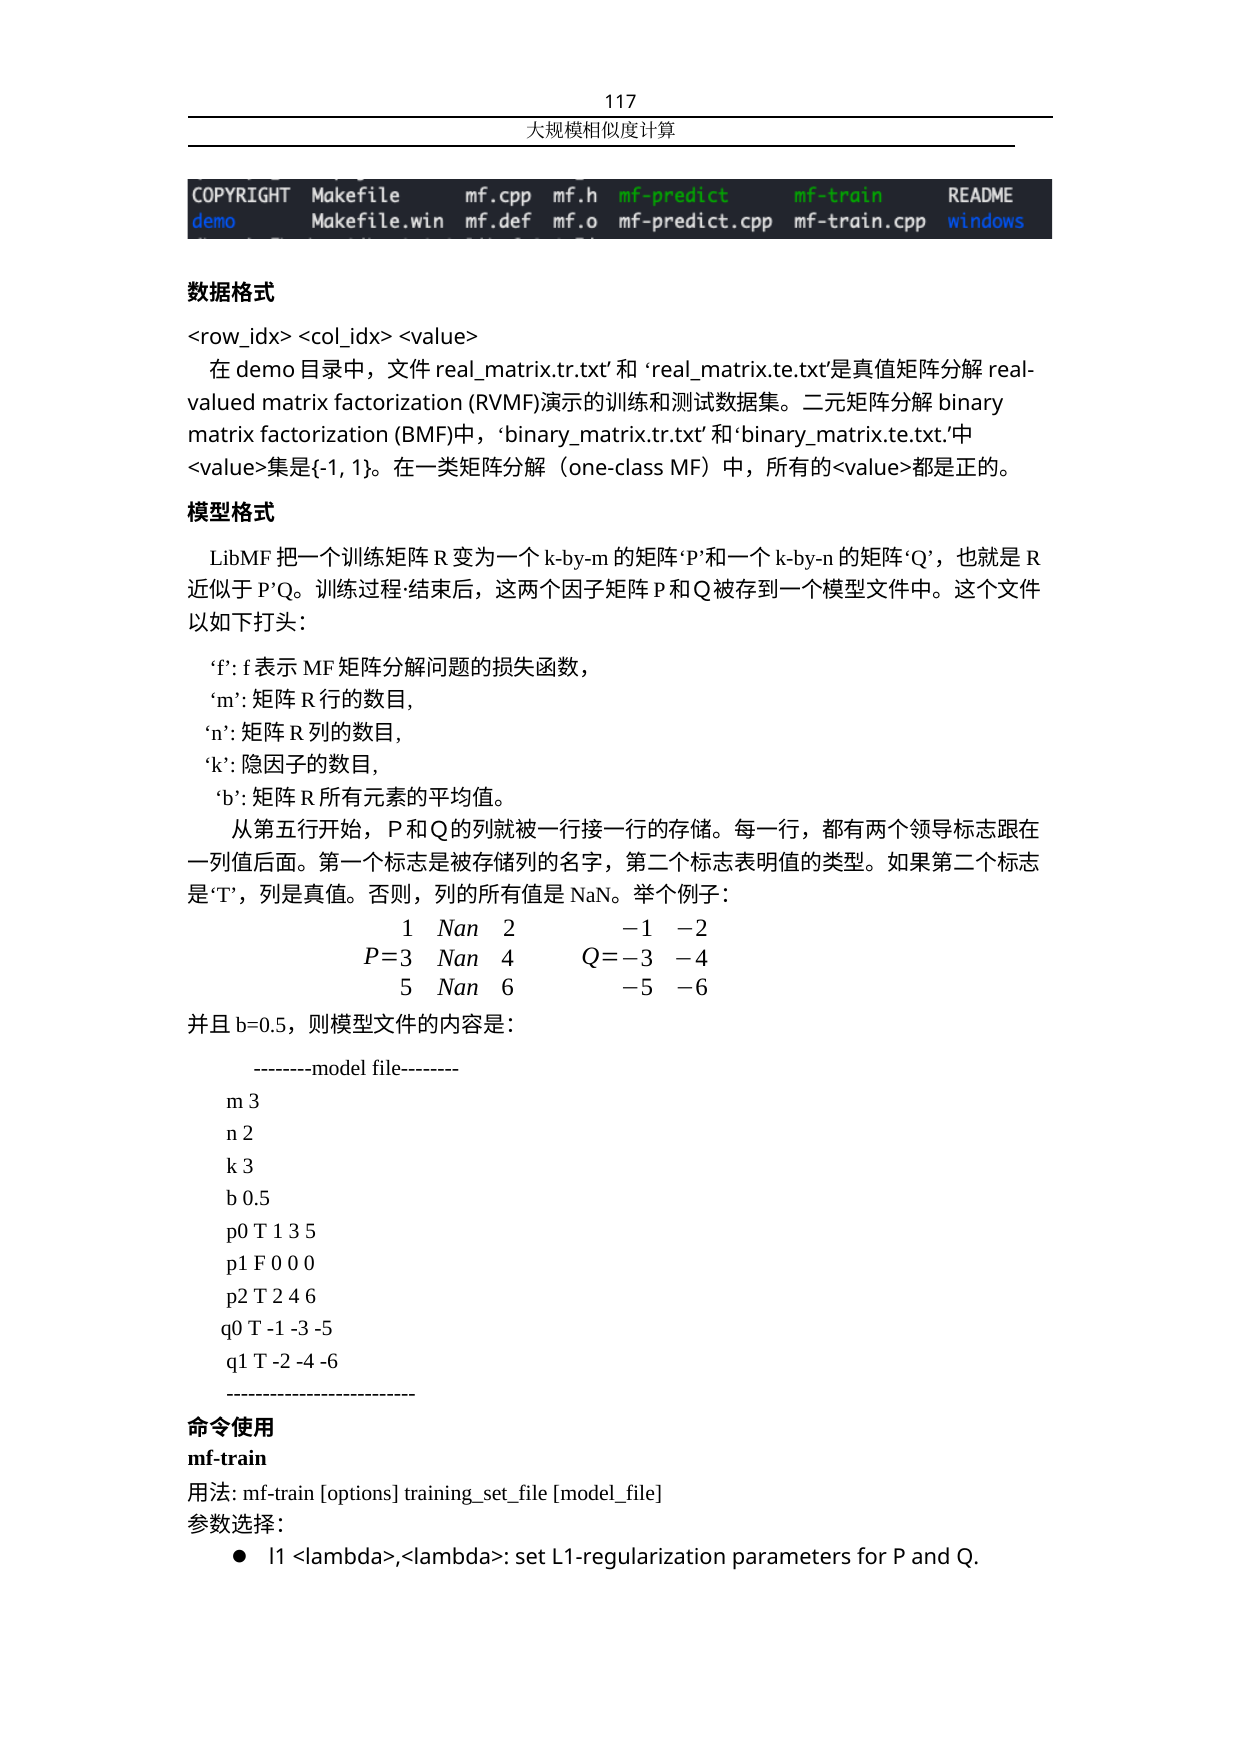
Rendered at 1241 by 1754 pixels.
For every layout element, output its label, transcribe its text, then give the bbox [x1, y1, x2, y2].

text LibMF把一个训练矩阵R变为一个k-by-m的矩阵‘P’和一个k-by-n的矩阵‘Q’，也就是R近似于P’Q。训练过程·结束后，这两个因子矩阵P和Ｑ被存到一个模型文件中。这个文件以如下打头： [187, 539, 1053, 637]
text <row_idx> <col_idx> <value> [187, 319, 1053, 352]
text 命令使用 [187, 1409, 1053, 1442]
text --------model file-------- m 3 n 2 k 3 b 0.5 p0 T 1 3 5 p1 F 0 0 0 p2 T 2 4 6 q0 T -1 -3 -5 q1 T -2 -4 -6 -------------------------- [187, 1052, 1053, 1409]
text 参数选择： [187, 1507, 1053, 1539]
text ‘f’: f表示MF矩阵分解问题的损失函数， [187, 649, 1053, 682]
text 数据格式 [187, 274, 1053, 307]
text ‘m’: 矩阵R行的数目, ‘n’: 矩阵R列的数目, ‘k’: 隐因子的数目, ‘b’: 矩阵R所有元素的平均值。 [187, 682, 1053, 812]
text mf-train [187, 1442, 1053, 1474]
text 在demo目录中，文件real_matrix.tr.txt’ 和 ‘real_matrix.te.txt’是真值矩阵分解real-valued matrix factorization (RVMF)演示的训练和测试数据集。二元矩阵分解binary matrix factorization (BMF)中，‘binary_matrix.tr.txt’ 和‘binary_matrix.te.txt.’中<value>集是{-1, 1}。在一类矩阵分解（one-class MF）中，所有的<value>都是正的。 [187, 352, 1053, 482]
text 从第五行开始，Ｐ和Ｑ的列就被一行接一行的存储。每一行，都有两个领导标志跟在一列值后面。第一个标志是被存储列的名字，第二个标志表明值的类型。如果第二个标志是‘T’，列是真值。否则，列的所有值是NaN。举个例子： [187, 812, 1053, 909]
text 用法: mf-train [options] training_set_file [model_file] [187, 1474, 1053, 1507]
list l1 <lambda>,<lambda>: set L1-regularization parameters for P and Q. [231, 1539, 1053, 1572]
text 并且b=0.5，则模型文件的内容是： [187, 1007, 1053, 1039]
text 模型格式 [187, 494, 1053, 527]
picture [187, 179, 1053, 239]
